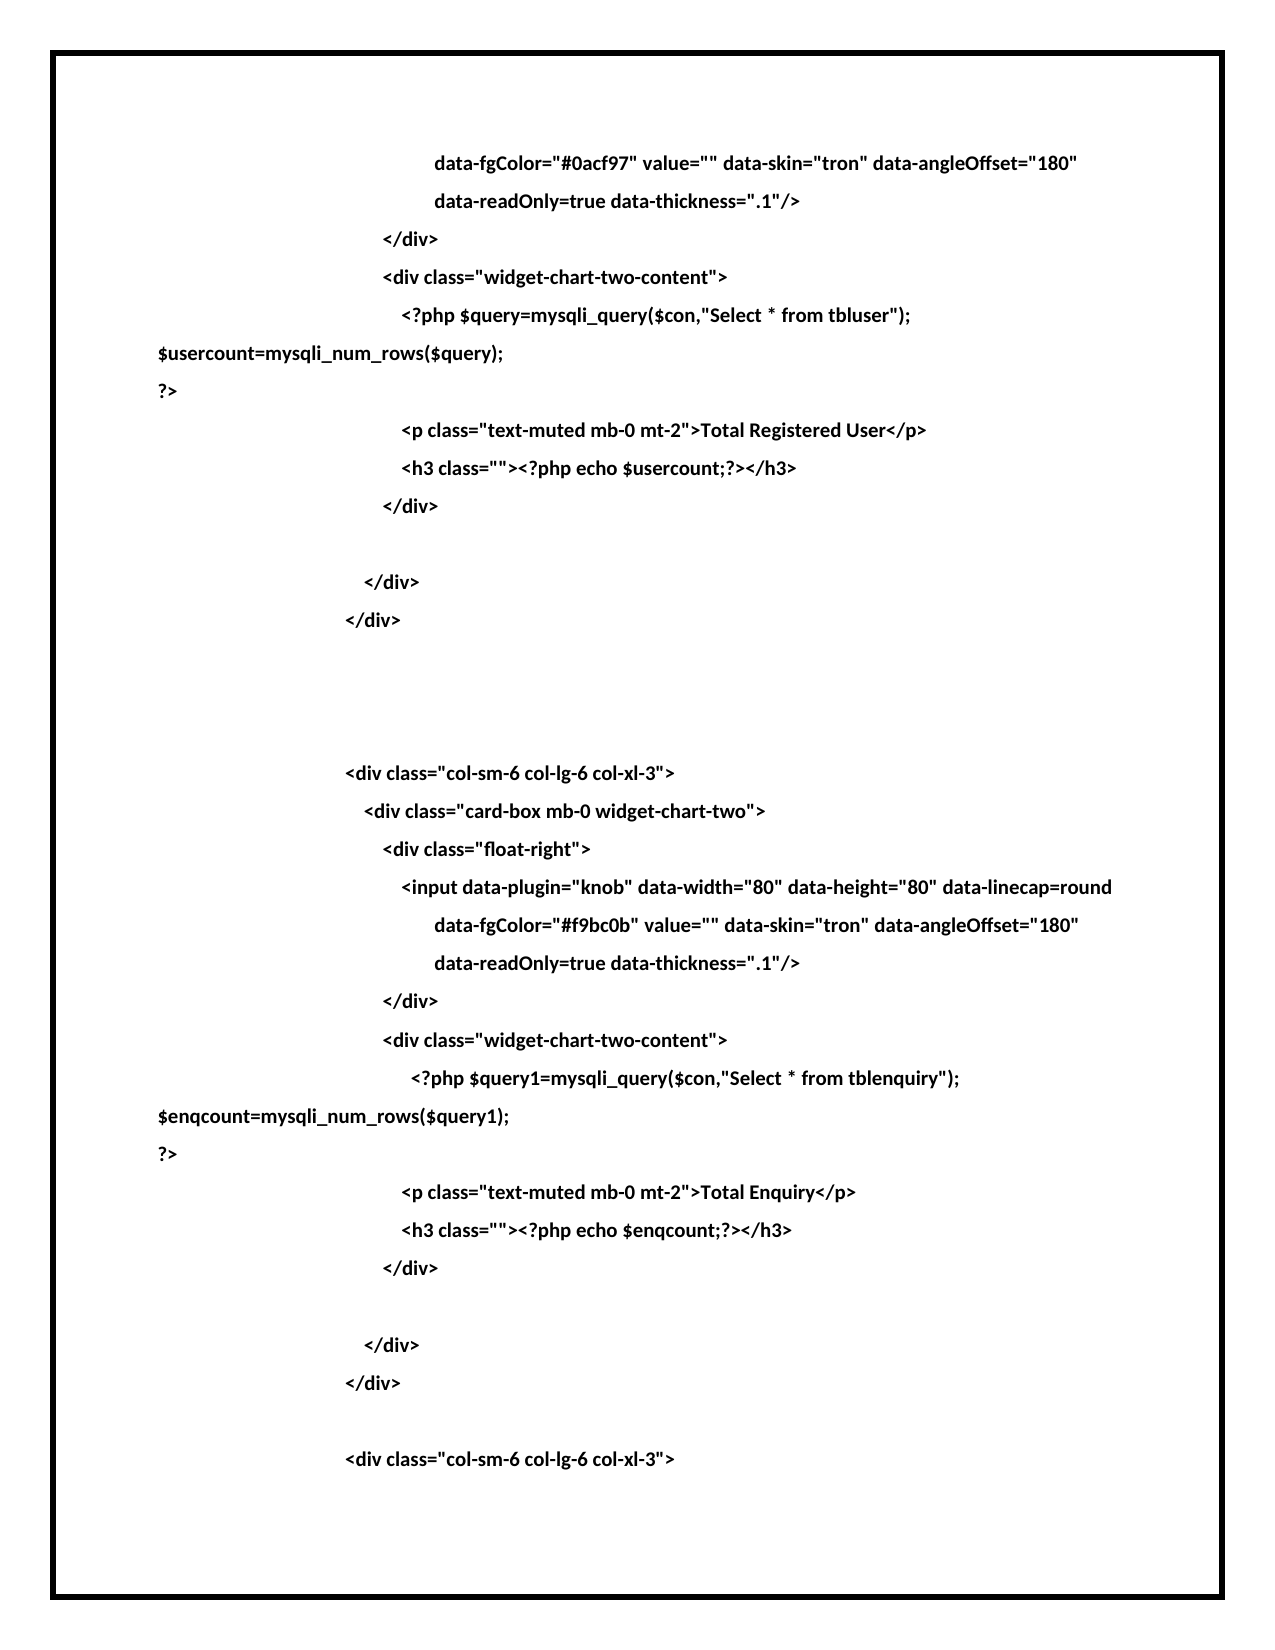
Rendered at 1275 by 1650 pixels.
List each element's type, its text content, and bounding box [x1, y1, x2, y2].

text </div> [156, 989, 1125, 1014]
text </div> [156, 1332, 1125, 1357]
text </div> [156, 1370, 1125, 1395]
text </div> [156, 569, 1125, 595]
text <div class="col-sm-6 col-lg-6 col-xl-3"> [156, 760, 1125, 785]
text data-readOnly=true data-thickness=".1"/> [156, 188, 1125, 213]
text <div class="col-sm-6 col-lg-6 col-xl-3"> [156, 1446, 1125, 1472]
text $usercount=mysqli_num_rows($query); [156, 341, 1125, 366]
text <h3 class=""><?php echo $enqcount;?></h3> [156, 1217, 1125, 1243]
text $enqcount=mysqli_num_rows($query1); [156, 1103, 1125, 1128]
text data-readOnly=true data-thickness=".1"/> [156, 951, 1125, 976]
text </div> [156, 493, 1125, 518]
text </div> [156, 607, 1125, 633]
text <h3 class=""><?php echo $usercount;?></h3> [156, 455, 1125, 480]
text ?> [156, 379, 1125, 404]
text data-fgColor="#f9bc0b" value="" data-skin="tron" data-angleOffset="180" [156, 912, 1125, 938]
text </div> [156, 1256, 1125, 1281]
text <input data-plugin="knob" data-width="80" data-height="80" data-linecap=round [156, 874, 1125, 900]
text ?> [156, 1141, 1125, 1167]
text </div> [156, 226, 1125, 252]
text <?php $query1=mysqli_query($con,"Select * from tblenquiry"); [156, 1065, 1125, 1090]
text <div class="float-right"> [156, 836, 1125, 862]
text <div class="widget-chart-two-content"> [156, 1027, 1125, 1052]
text data-fgColor="#0acf97" value="" data-skin="tron" data-angleOffset="180" [156, 150, 1125, 175]
text <div class="card-box mb-0 widget-chart-two"> [156, 798, 1125, 823]
text <p class="text-muted mb-0 mt-2">Total Enquiry</p> [156, 1179, 1125, 1205]
text <div class="widget-chart-two-content"> [156, 264, 1125, 290]
text <p class="text-muted mb-0 mt-2">Total Registered User</p> [156, 417, 1125, 442]
text <?php $query=mysqli_query($con,"Select * from tbluser"); [156, 302, 1125, 328]
